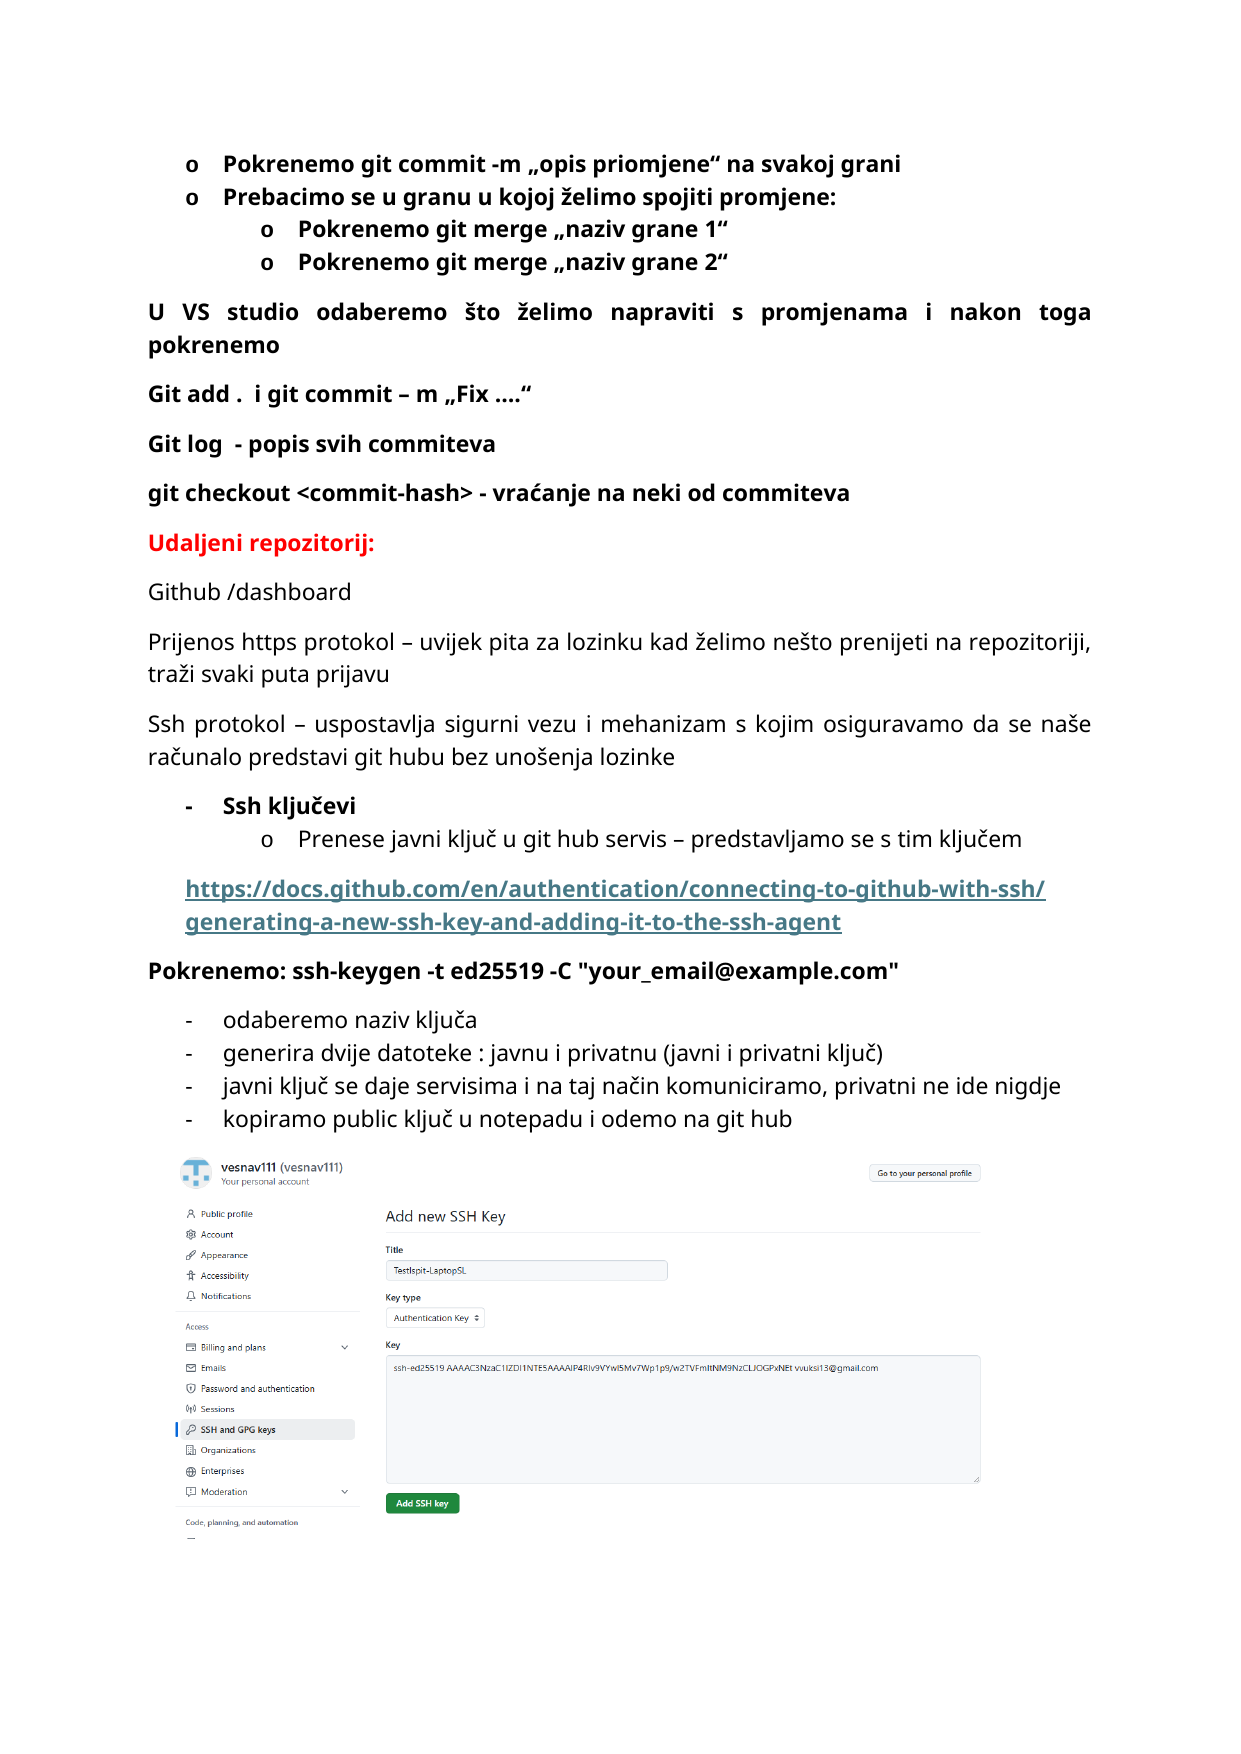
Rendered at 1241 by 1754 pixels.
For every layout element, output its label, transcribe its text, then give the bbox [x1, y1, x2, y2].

text Ssh protokol – uspostavlja sigurni vezu i mehanizam s kojim osiguravamo da se naše računalo predstavi git hubu bez unošenja lozinke [148, 708, 1093, 772]
text Git add . i git commit – m „Fix ….“ [148, 378, 1093, 409]
list odaberemo naziv ključa [185, 1004, 1093, 1036]
list Pokrenemo git merge „naziv grane 2“ [260, 246, 1093, 278]
list javni ključ se daje servisima i na taj način komuniciramo, privatni ne ide nigdje [185, 1070, 1093, 1101]
picture [147, 1152, 1093, 1539]
list Pokrenemo git commit -m „opis priomjene“ na svakoj grani [185, 148, 1093, 179]
text Git log - popis svih commiteva [148, 428, 1093, 459]
list Prenese javni ključ u git hub servis – predstavljamo se s tim ključem [260, 823, 1093, 854]
text U VS studio odaberemo što želimo napraviti s promjenama i nakon toga pokrenemo [148, 296, 1093, 360]
list Prebacimo se u granu u kojoj želimo spojiti promjene: [185, 181, 1093, 212]
text Prijenos https protokol – uvijek pita za lozinku kad želimo nešto prenijeti na repozitoriji, traži svaki puta prijavu [148, 626, 1093, 690]
text Github /dashboard [148, 576, 1093, 607]
list generira dvije datoteke : javnu i privatnu (javni i privatni ključ) [185, 1037, 1093, 1068]
text https://docs.github.com/en/authentication/connecting-to-github-with-ssh/generating-a-new-ssh-key-and-adding-it-to-the-ssh-agent [185, 873, 1093, 937]
list Pokrenemo git merge „naziv grane 1“ [260, 213, 1093, 245]
text git checkout <commit-hash> - vraćanje na neki od commiteva [148, 477, 1093, 508]
text Udaljeni repozitorij: [148, 527, 1093, 558]
list Ssh ključevi [185, 790, 1093, 821]
list kopiramo public ključ u notepadu i odemo na git hub [185, 1103, 1093, 1134]
text Pokrenemo: ssh-keygen -t ed25519 -C "your_email@example.com" [148, 955, 1093, 986]
